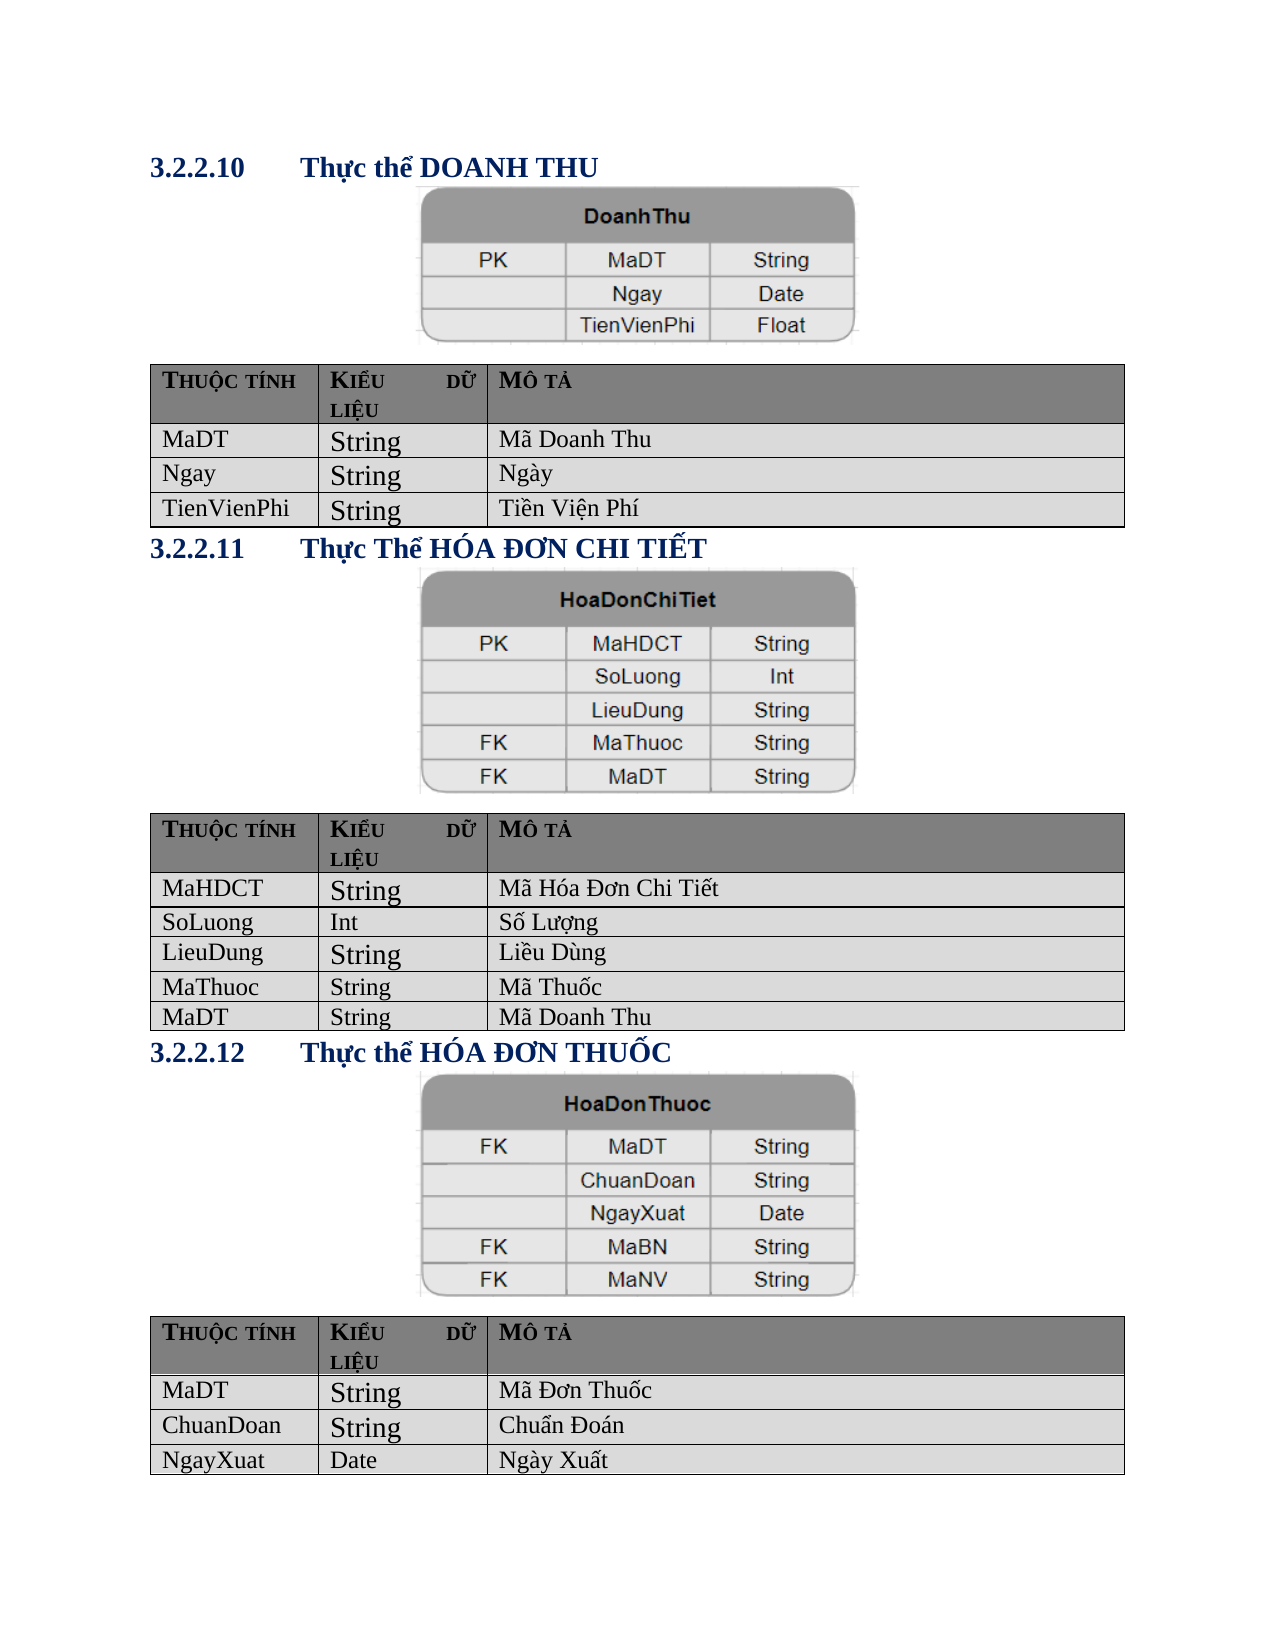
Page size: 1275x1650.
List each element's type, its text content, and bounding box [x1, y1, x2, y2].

table_cell Ngày Xuất [488, 1445, 1124, 1473]
table_cell ChuanDoan [151, 1410, 318, 1444]
table_header Thuộc tính [151, 814, 318, 872]
table_header Mô tả [488, 1317, 1124, 1374]
table_cell String [319, 937, 487, 971]
table_header Mô tả [488, 814, 1124, 872]
table_cell MaDT [151, 424, 318, 457]
table_cell String [319, 972, 487, 1001]
table_cell Mã Thuốc [488, 972, 1124, 1001]
table_cell Mã Doanh Thu [488, 1002, 1124, 1030]
table_cell Chuẩn Đoán [488, 1410, 1124, 1444]
picture [415, 186, 860, 345]
table_cell String [319, 1410, 487, 1444]
table_cell String [319, 493, 487, 526]
table_cell String [319, 1002, 487, 1030]
table_cell Liều Dùng [488, 937, 1124, 971]
subtitle Thực thể HÓA ĐƠN THUỐC [150, 1036, 1125, 1069]
table_cell SoLuong [151, 908, 318, 936]
table_header Kiểu dữ liệu [319, 1317, 487, 1374]
table_cell MaHDCT [151, 873, 318, 906]
table_cell TienVienPhi [151, 493, 318, 526]
table_cell String [319, 1376, 487, 1409]
table_cell Mã Hóa Đơn Chi Tiết [488, 873, 1124, 906]
table_cell LieuDung [151, 937, 318, 971]
table_header Thuộc tính [151, 365, 318, 423]
table_cell Ngày [488, 458, 1124, 492]
table_cell NgayXuat [151, 1445, 318, 1473]
subtitle Thực thể DOANH THU [150, 150, 1125, 183]
table_cell Date [319, 1445, 487, 1473]
picture [415, 1071, 860, 1297]
table_cell Ngay [151, 458, 318, 492]
table_cell Tiền Viện Phí [488, 493, 1124, 526]
table_header Mô tả [488, 365, 1124, 423]
picture [416, 567, 859, 794]
table_cell Mã Đơn Thuốc [488, 1376, 1124, 1409]
table_cell Số Lượng [488, 908, 1124, 936]
table_cell Int [319, 908, 487, 936]
table_header Thuộc tính [151, 1317, 318, 1374]
table_cell MaThuoc [151, 972, 318, 1001]
table_header Kiểu dữ liệu [319, 365, 487, 423]
table_cell MaDT [151, 1376, 318, 1409]
subtitle Thực Thể HÓA ĐƠN CHI TIẾT [150, 532, 1125, 565]
table_cell Mã Doanh Thu [488, 424, 1124, 457]
table_cell String [319, 458, 487, 492]
table_cell String [319, 873, 487, 906]
table_cell MaDT [151, 1002, 318, 1030]
table_cell String [319, 424, 487, 457]
table_header Kiểu dữ liệu [319, 814, 487, 872]
